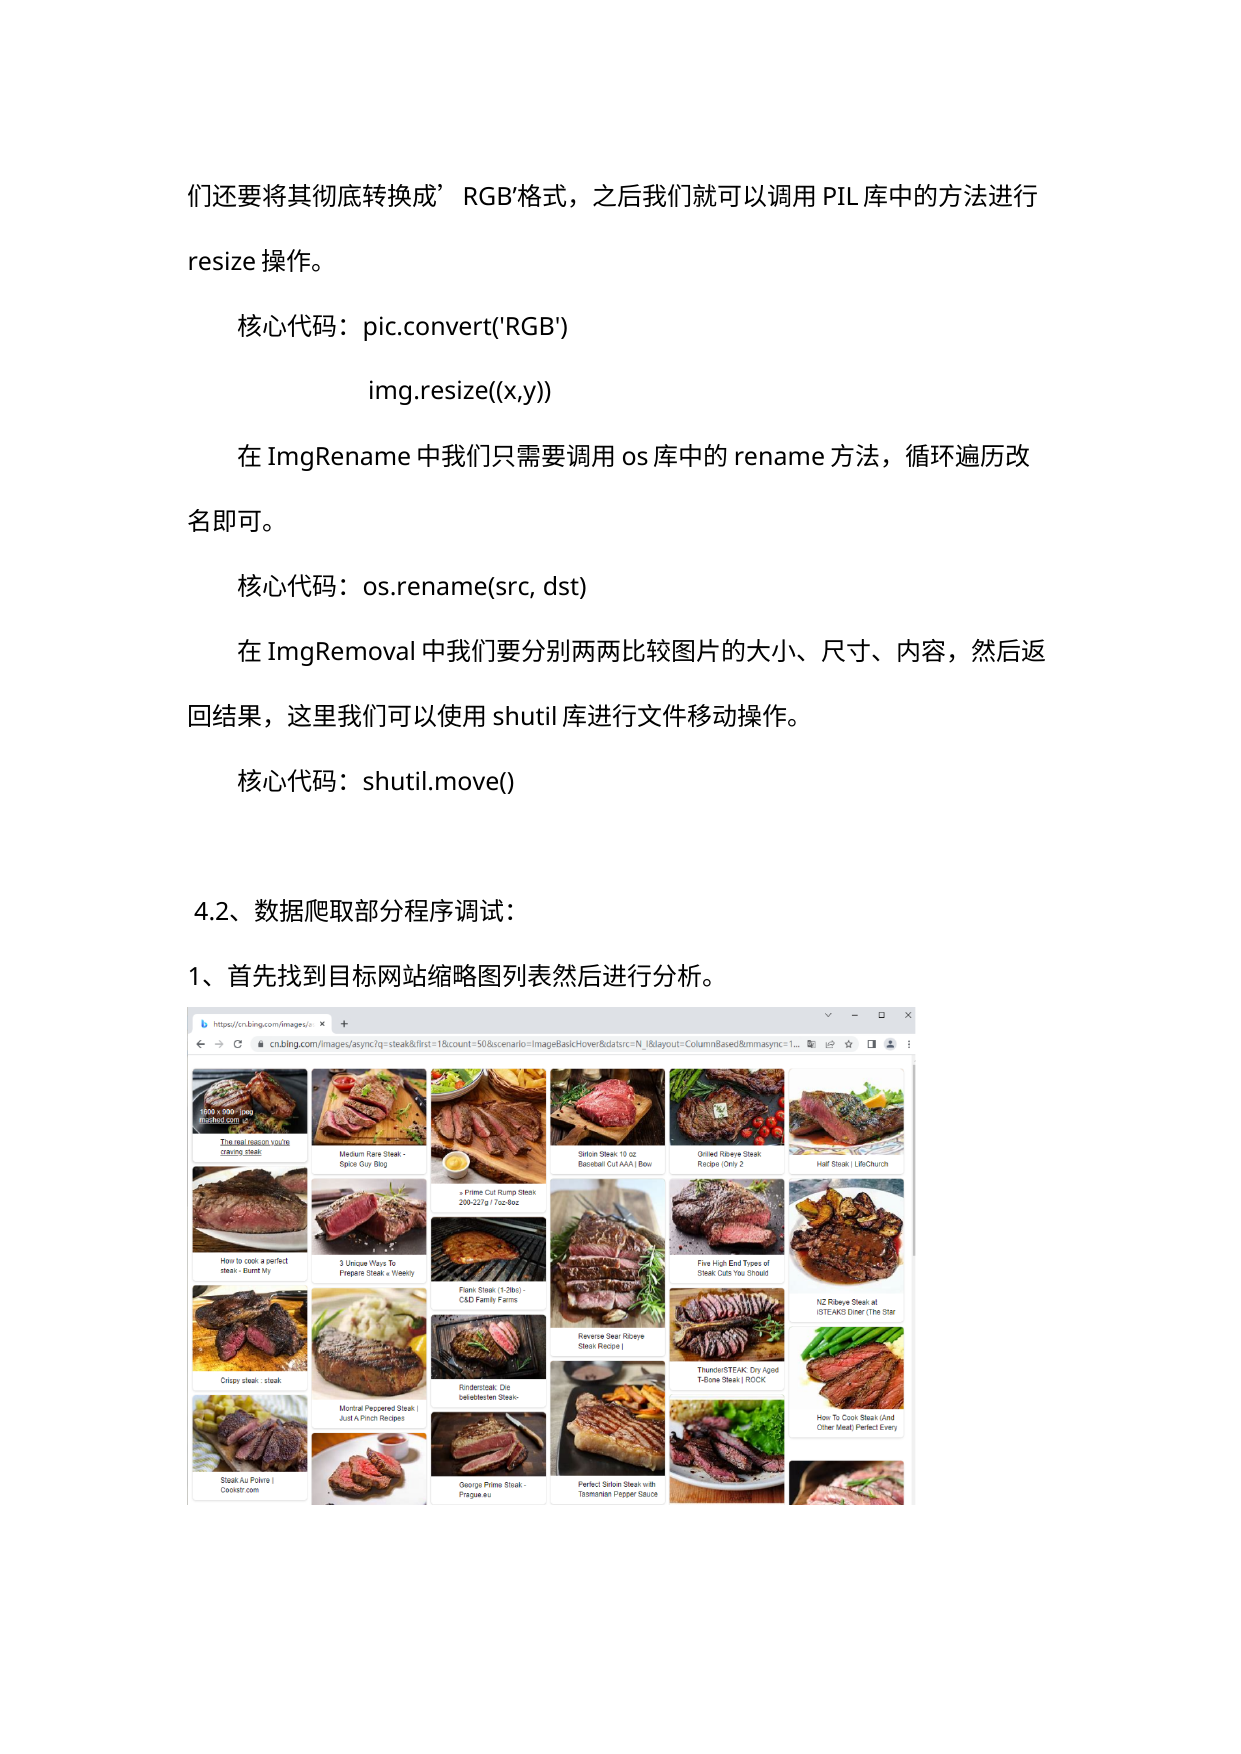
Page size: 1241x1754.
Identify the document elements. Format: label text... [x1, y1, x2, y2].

text 核心代码：os.rename(src, dst) [187, 552, 1053, 617]
text 在ImgRemoval中我们要分别两两比较图片的大小、尺寸、内容，然后返回结果，这里我们可以使用shutil库进行文件移动操作。 [187, 617, 1053, 747]
text 在ImgRename中我们只需要调用os库中的rename方法，循环遍历改名即可。 [187, 422, 1053, 552]
text img.resize((x,y)) [187, 357, 1053, 422]
text 核心代码：pic.convert('RGB') [187, 292, 1053, 357]
list 首先找到目标网站缩略图列表然后进行分析。 [187, 942, 1053, 1007]
picture [187, 1007, 916, 1505]
text 核心代码：shutil.move() [187, 747, 1053, 812]
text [187, 162, 1053, 292]
text 4.2、数据爬取部分程序调试： [187, 877, 1053, 942]
